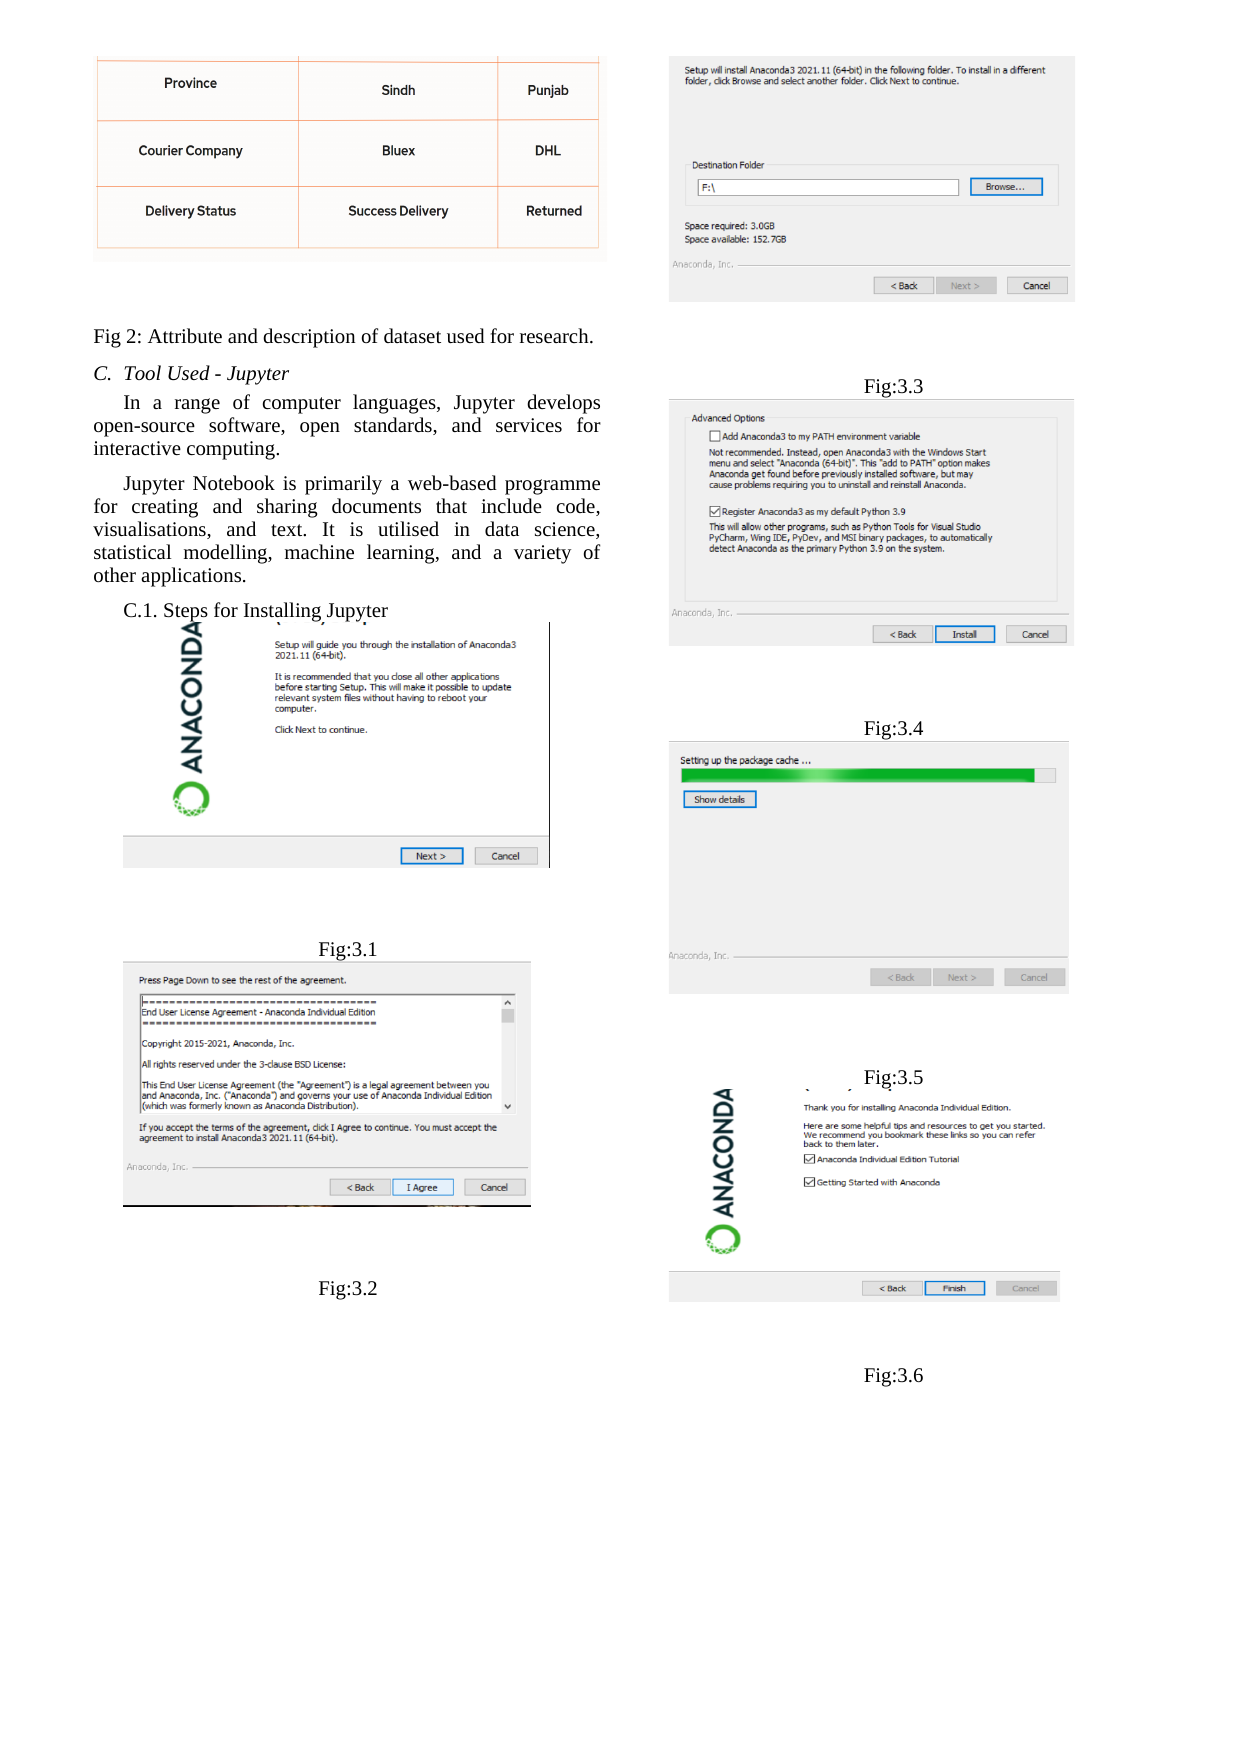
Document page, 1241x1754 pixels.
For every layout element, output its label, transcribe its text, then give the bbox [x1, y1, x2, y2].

picture [668, 398, 1075, 646]
picture [668, 56, 1075, 302]
text Jupyter Notebook is primarily a web-based programme for creating and sharing documents that include code, visualisations, and text. It is utilised in data science, statistical modelling, machine learning, and a variety of other applications. [93, 472, 601, 587]
picture [93, 56, 608, 262]
picture [123, 622, 550, 868]
text Fig 2: Attribute and description of dataset used for research. [93, 326, 601, 348]
subtitle Tool Used - Jupyter [93, 361, 601, 385]
text Fig:3.4 [639, 717, 1147, 740]
text Fig:3.5 [639, 1067, 1147, 1089]
text In a range of computer languages, Jupyter develops open-source software, open standards, and services for interactive computing. [93, 391, 601, 460]
picture [123, 961, 531, 1207]
text Fig:3.6 [639, 1364, 1147, 1387]
text Fig:3.2 [93, 1277, 601, 1300]
picture [668, 1089, 1061, 1302]
text Fig:3.3 [639, 375, 1147, 398]
text Fig:3.1 [93, 938, 601, 961]
picture [668, 740, 1069, 994]
text C.1. Steps for Installing Jupyter [93, 599, 601, 622]
